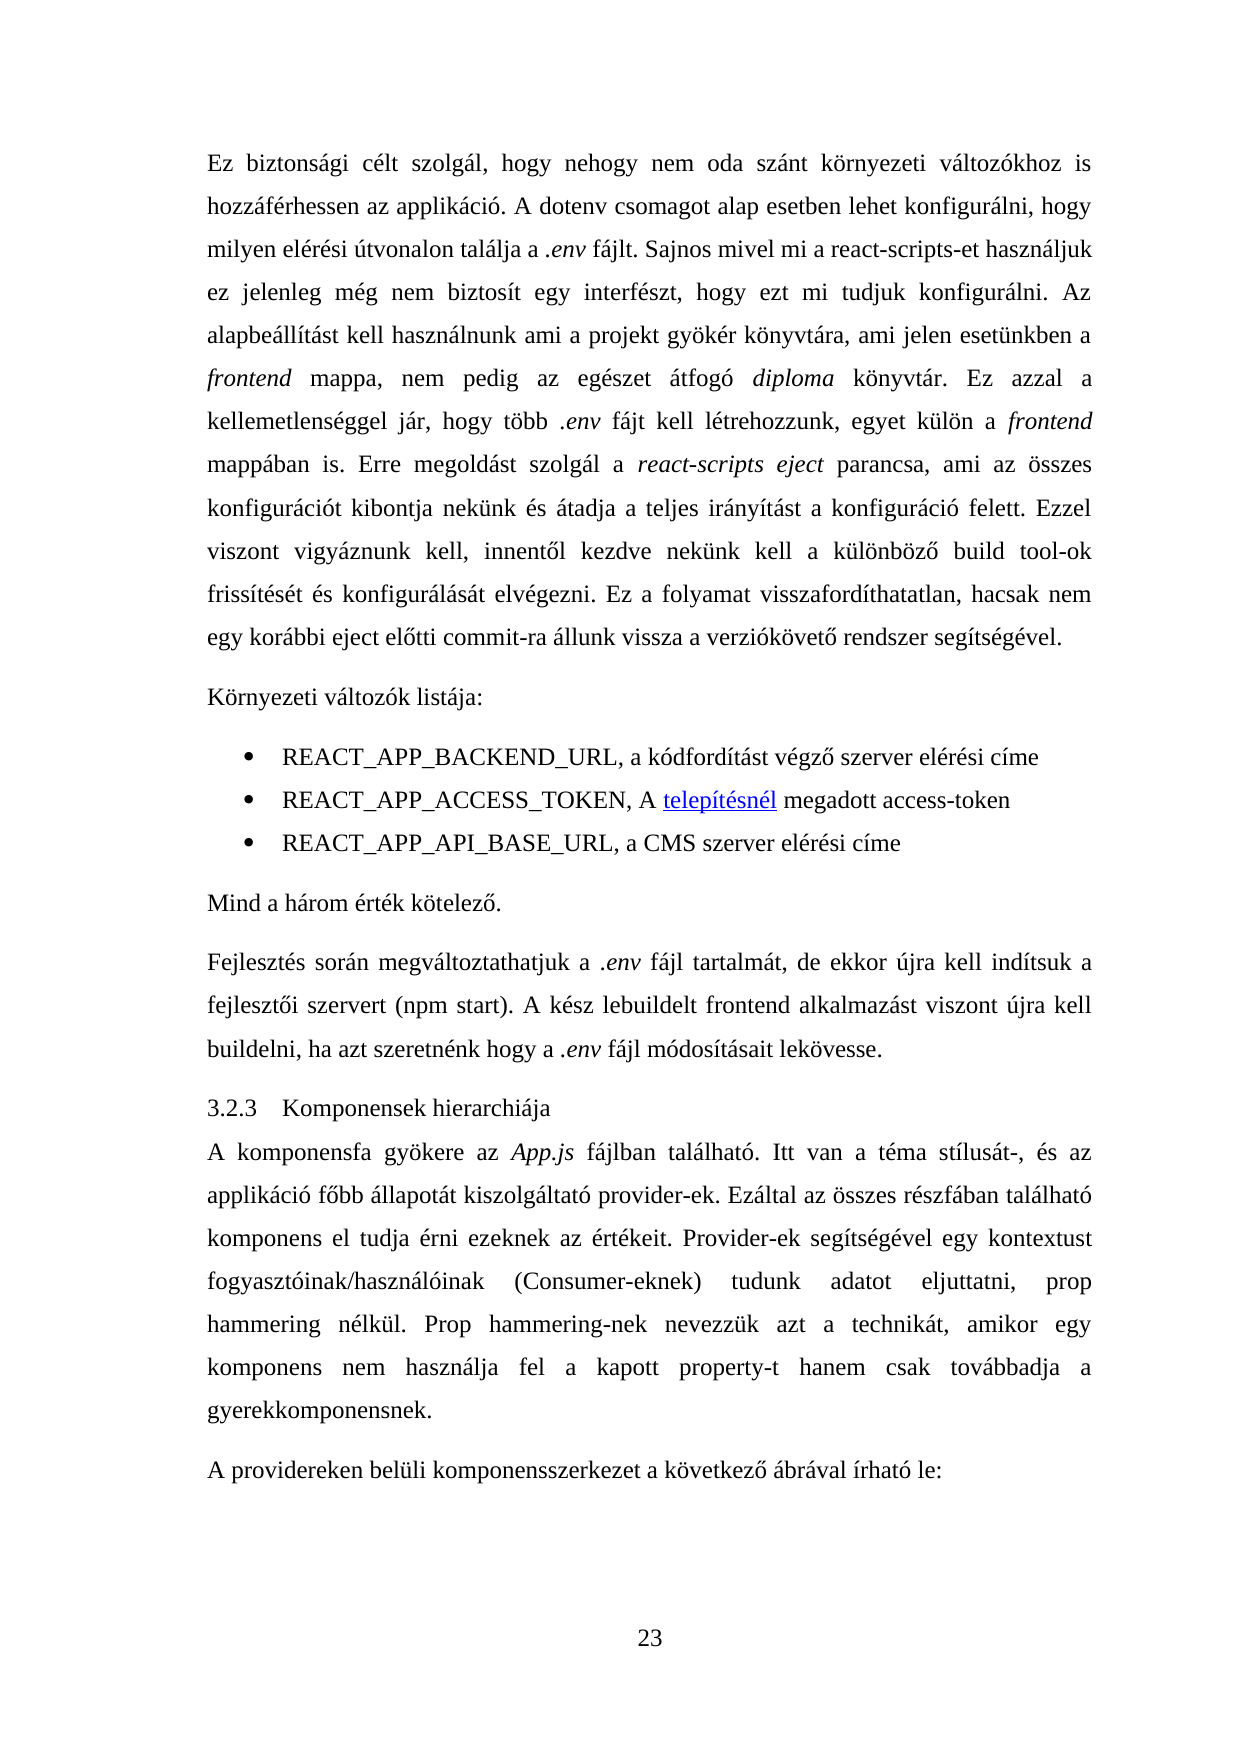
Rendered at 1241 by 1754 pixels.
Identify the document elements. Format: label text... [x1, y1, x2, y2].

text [207, 148, 1092, 651]
list REACT_APP_ACCESS_TOKEN, A telepítésnél megadott access-token [244, 785, 1092, 813]
list REACT_APP_API_BASE_URL, a CMS szerver elérési címe [244, 828, 1092, 857]
text Mind a három érték kötelező. [207, 888, 1092, 916]
text A komponensfa gyökere az App.js fájlban található. Itt van a téma stílusát-, és az applikáció főbb állapotát kiszolgáltató provider-ek. Ezáltal az összes részfában található komponens el tudja érni ezeknek az értékeit. Provider-ek segítségével egy kontextust fogyasztóinak/használóinak (Consumer-eknek) tudunk adatot eljuttatni, prop hammering nélkül. Prop hammering-nek nevezzük azt a technikát, amikor egy komponens nem használja fel a kapott property-t hanem csak továbbadja a gyerekkomponensnek. [207, 1137, 1092, 1424]
text A providereken belüli komponensszerkezet a következő ábrával írható le: [207, 1455, 1092, 1484]
text Környezeti változók listája: [207, 682, 1092, 711]
subtitle Komponensek hierarchiája [207, 1093, 1092, 1122]
list REACT_APP_BACKEND_URL, a kódfordítást végző szerver elérési címe [244, 742, 1092, 770]
text Fejlesztés során megváltoztathatjuk a .env fájl tartalmát, de ekkor újra kell indítsuk a fejlesztői szervert (npm start). A kész lebuildelt frontend alkalmazást viszont újra kell buildelni, ha azt szeretnénk hogy a .env fájl módosításait lekövesse. [207, 947, 1092, 1062]
